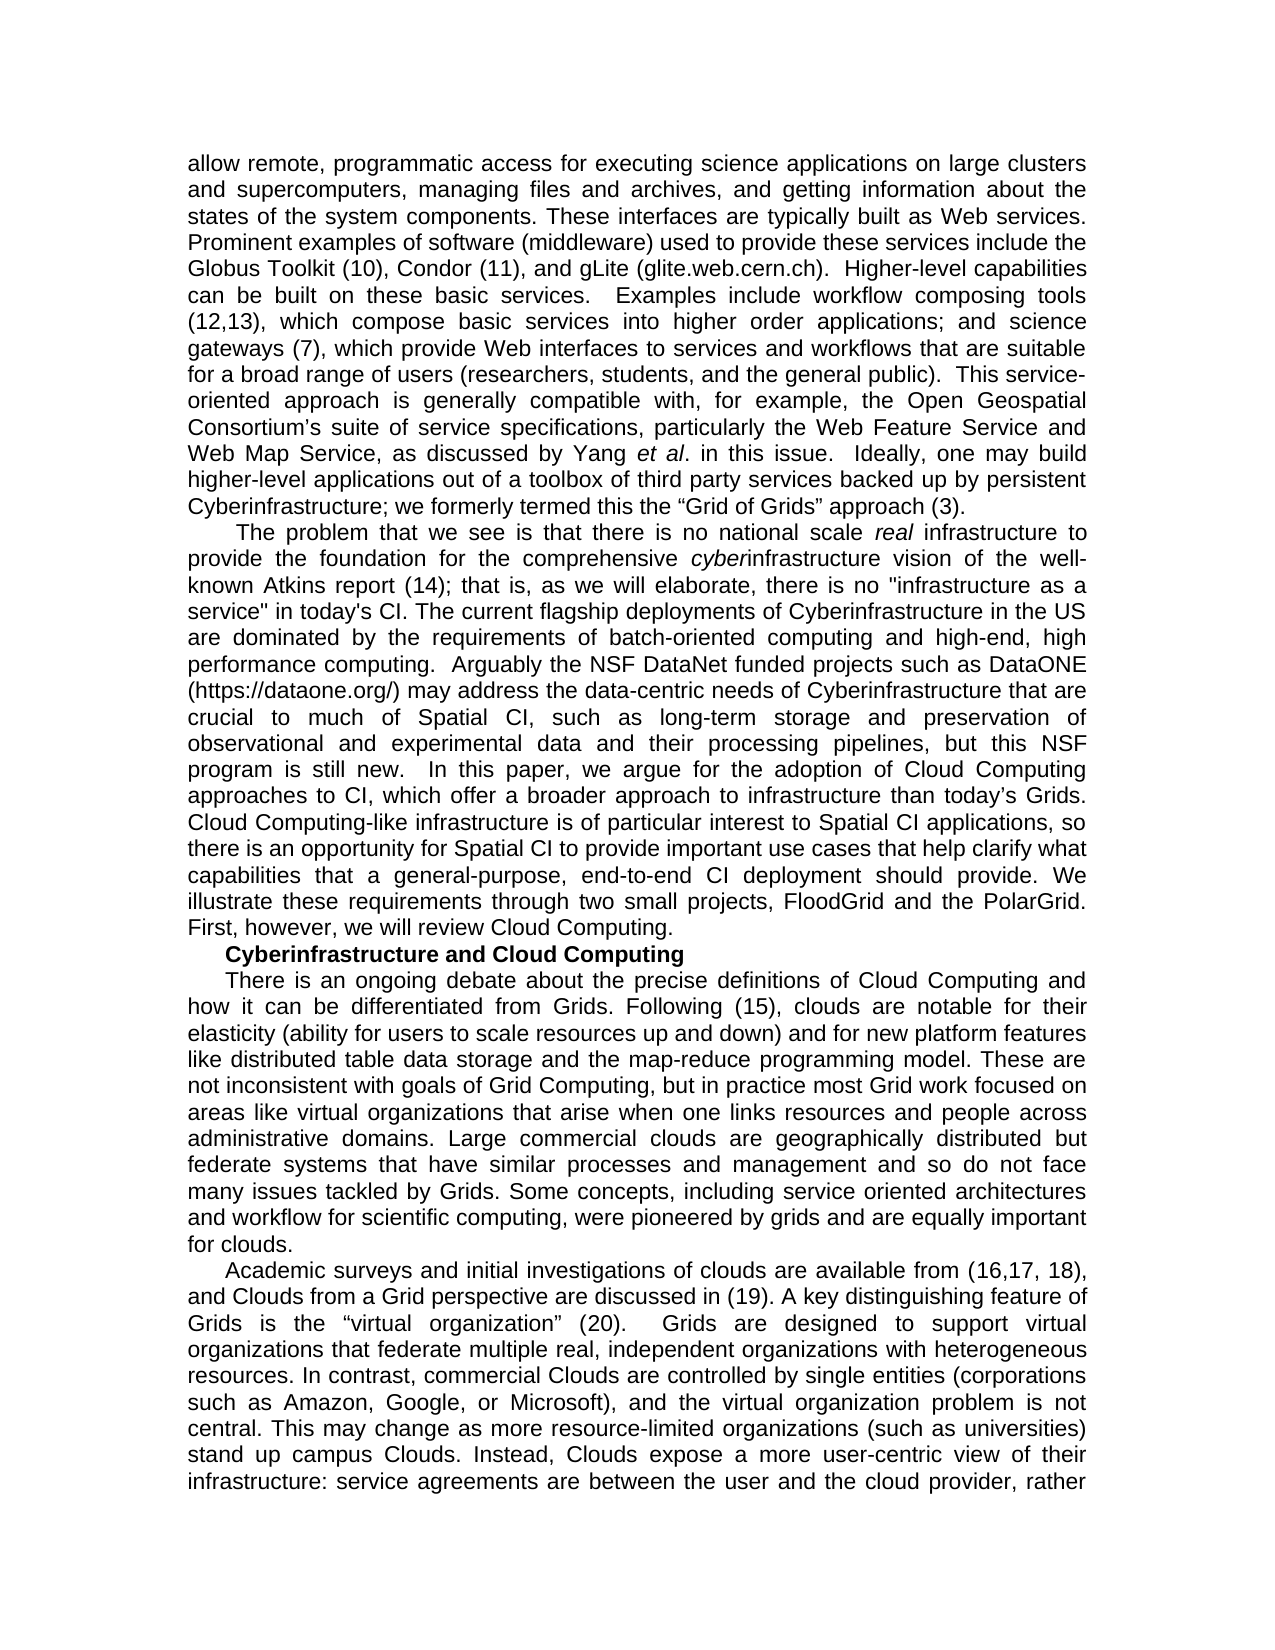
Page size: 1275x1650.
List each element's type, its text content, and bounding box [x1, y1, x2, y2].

text There is an ongoing debate about the precise definitions of Cloud Computing and how it can be differentiated from Grids. Following (15), clouds are notable for their elasticity (ability for users to scale resources up and down) and for new platform features like distributed table data storage and the map-reduce programming model. These are not inconsistent with goals of Grid Computing, but in practice most Grid work focused on areas like virtual organizations that arise when one links resources and people across administrative domains. Large commercial clouds are geographically distributed but federate systems that have similar processes and management and so do not face many issues tackled by Grids. Some concepts, including service oriented architectures and workflow for scientific computing, were pioneered by grids and are equally important for clouds. [187, 967, 1087, 1257]
text The problem that we see is that there is no national scale real infrastructure to provide the foundation for the comprehensive cyberinfrastructure vision of the well-known Atkins report (14); that is, as we will elaborate, there is no "infrastructure as a service" in today's CI. The current flagship deployments of Cyberinfrastructure in the US are dominated by the requirements of batch-oriented computing and high-end, high performance computing. Arguably the NSF DataNet funded projects such as DataONE (https://dataone.org/) may address the data-centric needs of Cyberinfrastructure that are crucial to much of Spatial CI, such as long-term storage and preservation of observational and experimental data and their processing pipelines, but this NSF program is still new. In this paper, we argue for the adoption of Cloud Computing approaches to CI, which offer a broader approach to infrastructure than today’s Grids. Cloud Computing-like infrastructure is of particular interest to Spatial CI applications, so there is an opportunity for Spatial CI to provide important use cases that help clarify what capabilities that a general-purpose, end-to-end CI deployment should provide. We illustrate these requirements through two small projects, FloodGrid and the PolarGrid. First, however, we will review Cloud Computing. [187, 519, 1087, 941]
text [187, 1257, 1087, 1494]
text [187, 150, 1087, 519]
text Cyberinfrastructure and Cloud Computing [187, 941, 1087, 967]
